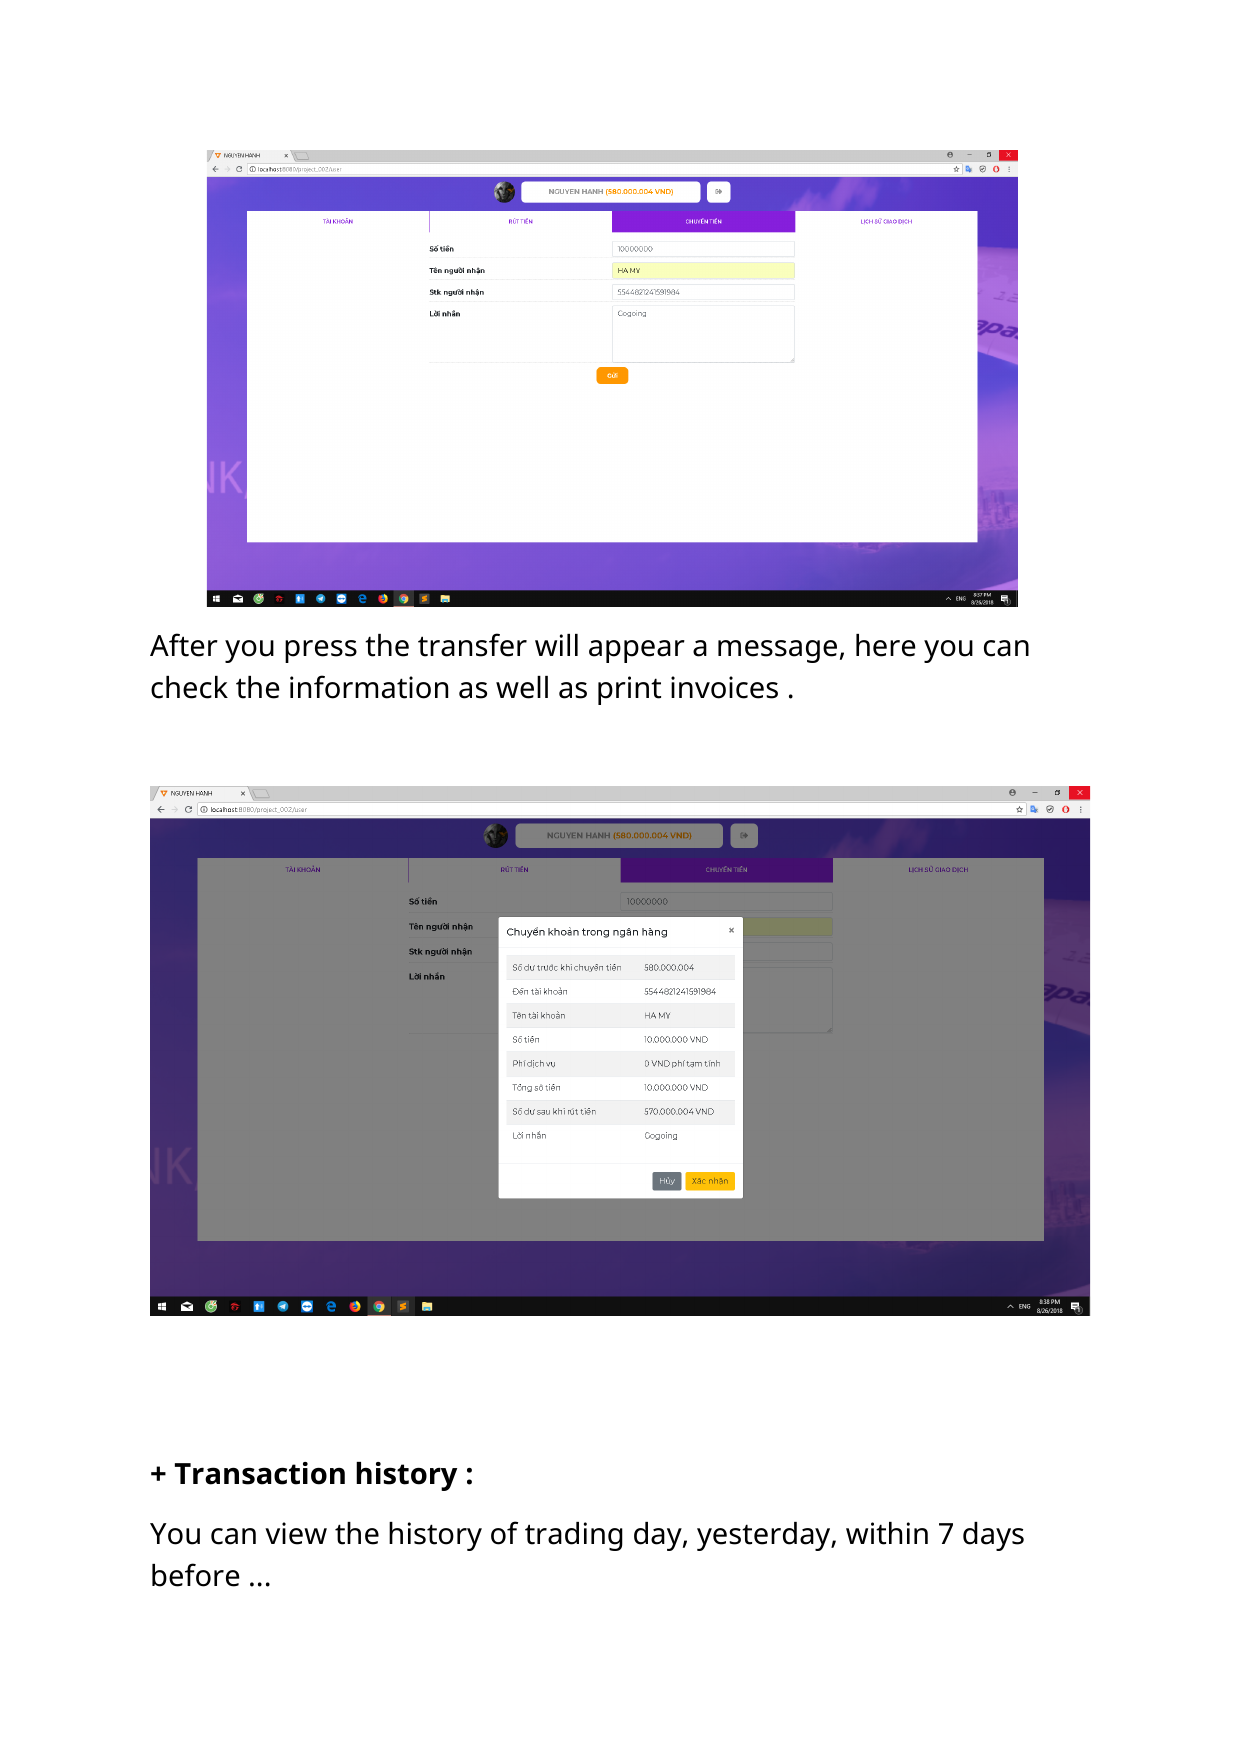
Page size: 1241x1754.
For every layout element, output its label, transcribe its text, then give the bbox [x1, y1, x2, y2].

text You can view the history of trading day, yesterday, within 7 days before ... [150, 1513, 1090, 1595]
text After you press the transfer will appear a message, here you can check the information as well as print invoices . [150, 625, 1090, 707]
picture [150, 786, 1091, 1316]
text + Transaction history : [150, 1453, 1090, 1493]
picture [206, 150, 1018, 607]
